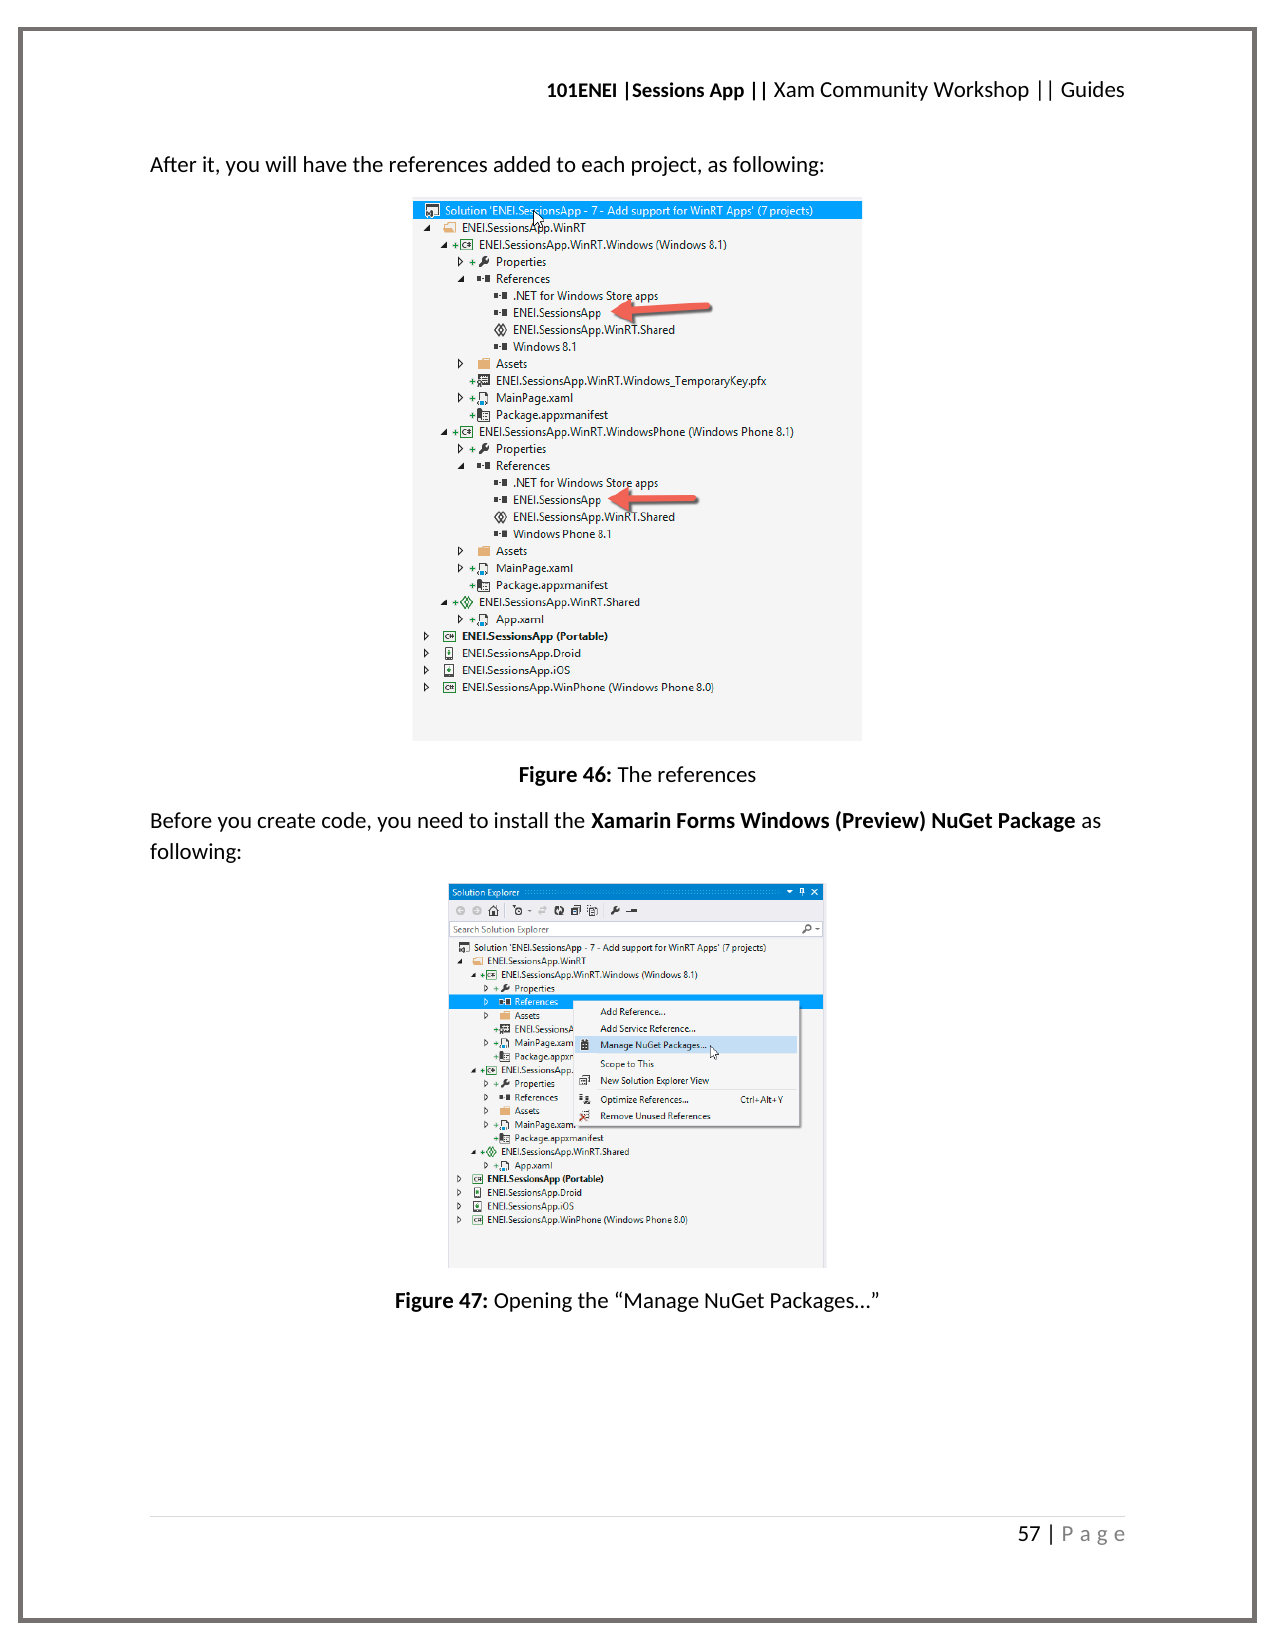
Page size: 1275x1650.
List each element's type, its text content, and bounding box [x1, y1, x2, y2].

text After it, you will have the references added to each project, as following: [150, 150, 1125, 178]
picture [448, 883, 827, 1268]
text Figure 47: Opening the “Manage NuGet Packages…” [150, 1287, 1125, 1314]
picture [412, 197, 863, 741]
text Before you create code, you need to install the Xamarin Forms Windows (Preview) NuGet Package as following: [150, 807, 1125, 865]
text Figure 46: The references [150, 760, 1125, 788]
